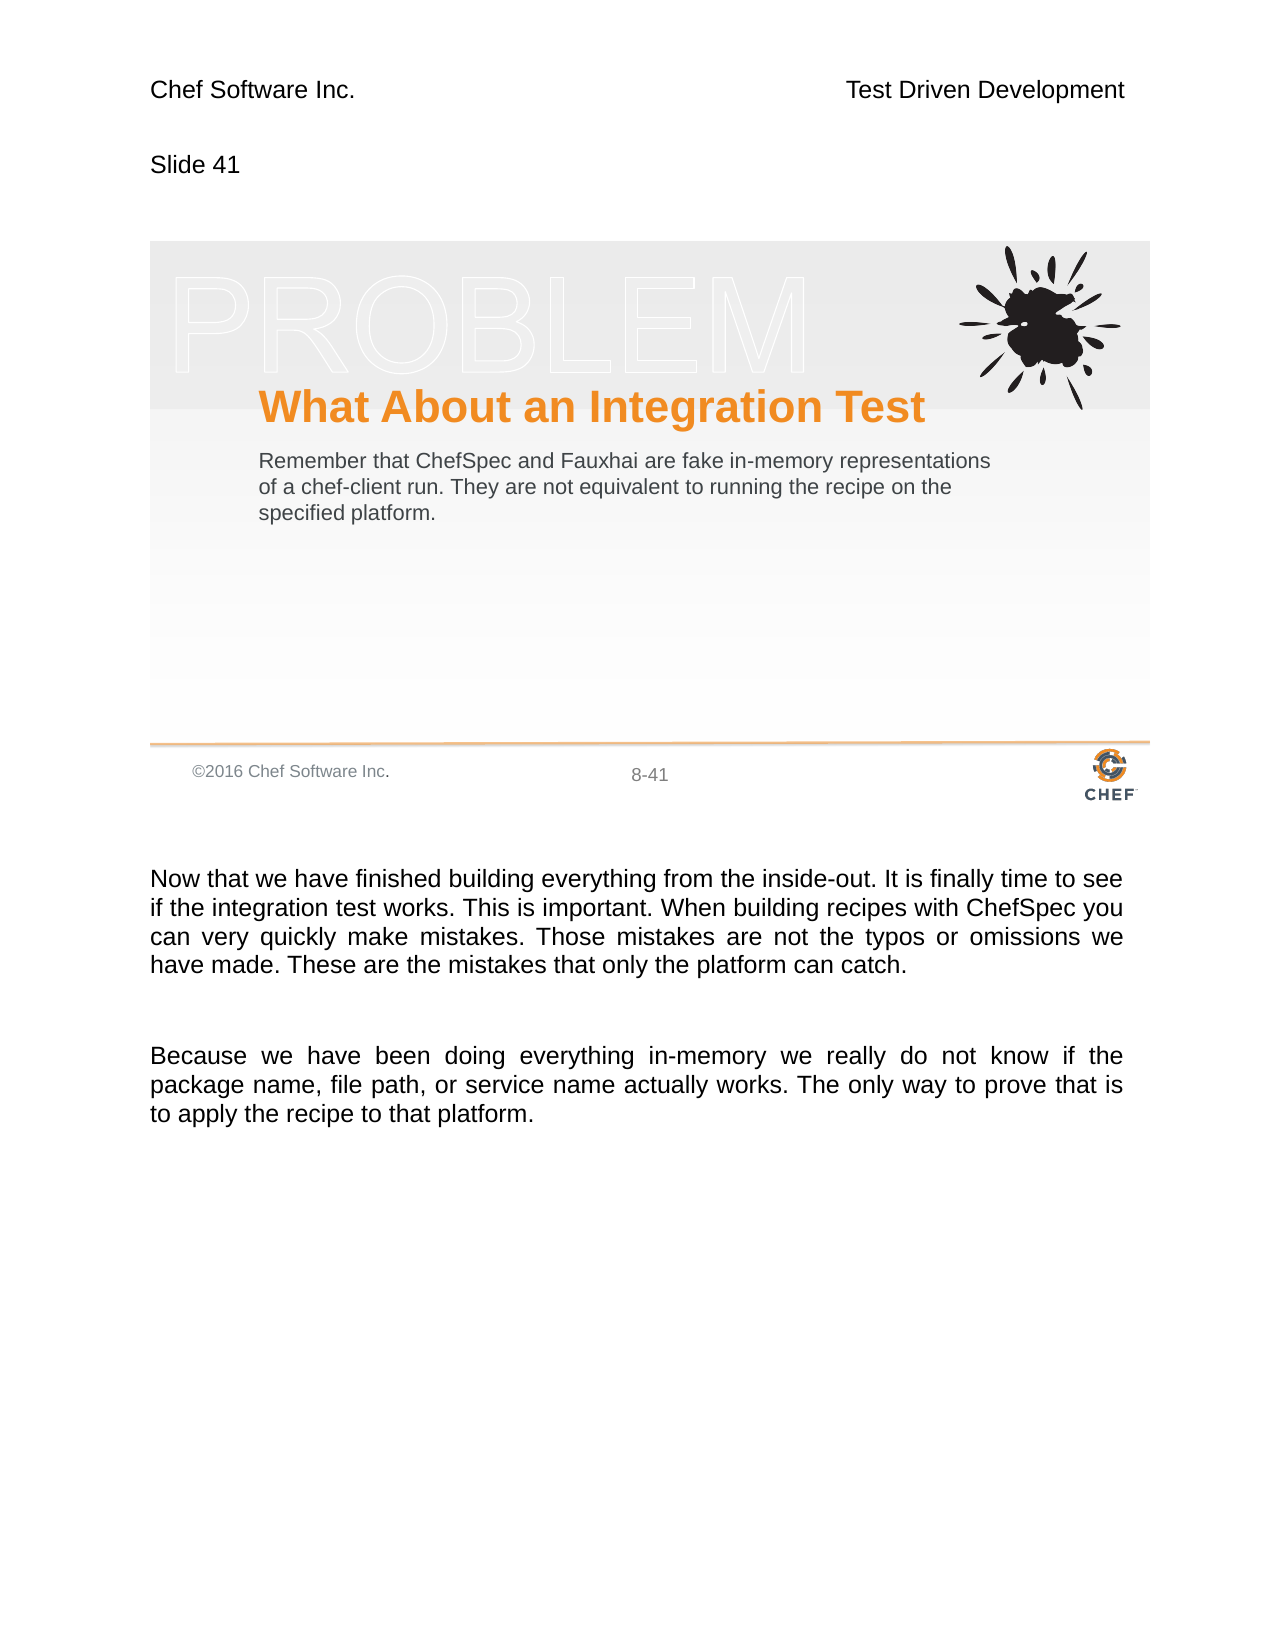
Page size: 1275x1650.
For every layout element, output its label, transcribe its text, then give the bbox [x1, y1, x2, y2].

text Because we have been doing everything in-memory we really do not know if the package name, file path, or service name actually works. The only way to prove that is to apply the recipe to that platform. [150, 1041, 1125, 1127]
text Slide 41 [150, 150, 1125, 179]
text Now that we have finished building everything from the inside-out. It is finally time to see if the integration test works. This is important. When building recipes with ChefSpec you can very quickly make mistakes. Those mistakes are not the typos or omissions we have made. These are the mistakes that only the platform can catch. [150, 864, 1125, 979]
